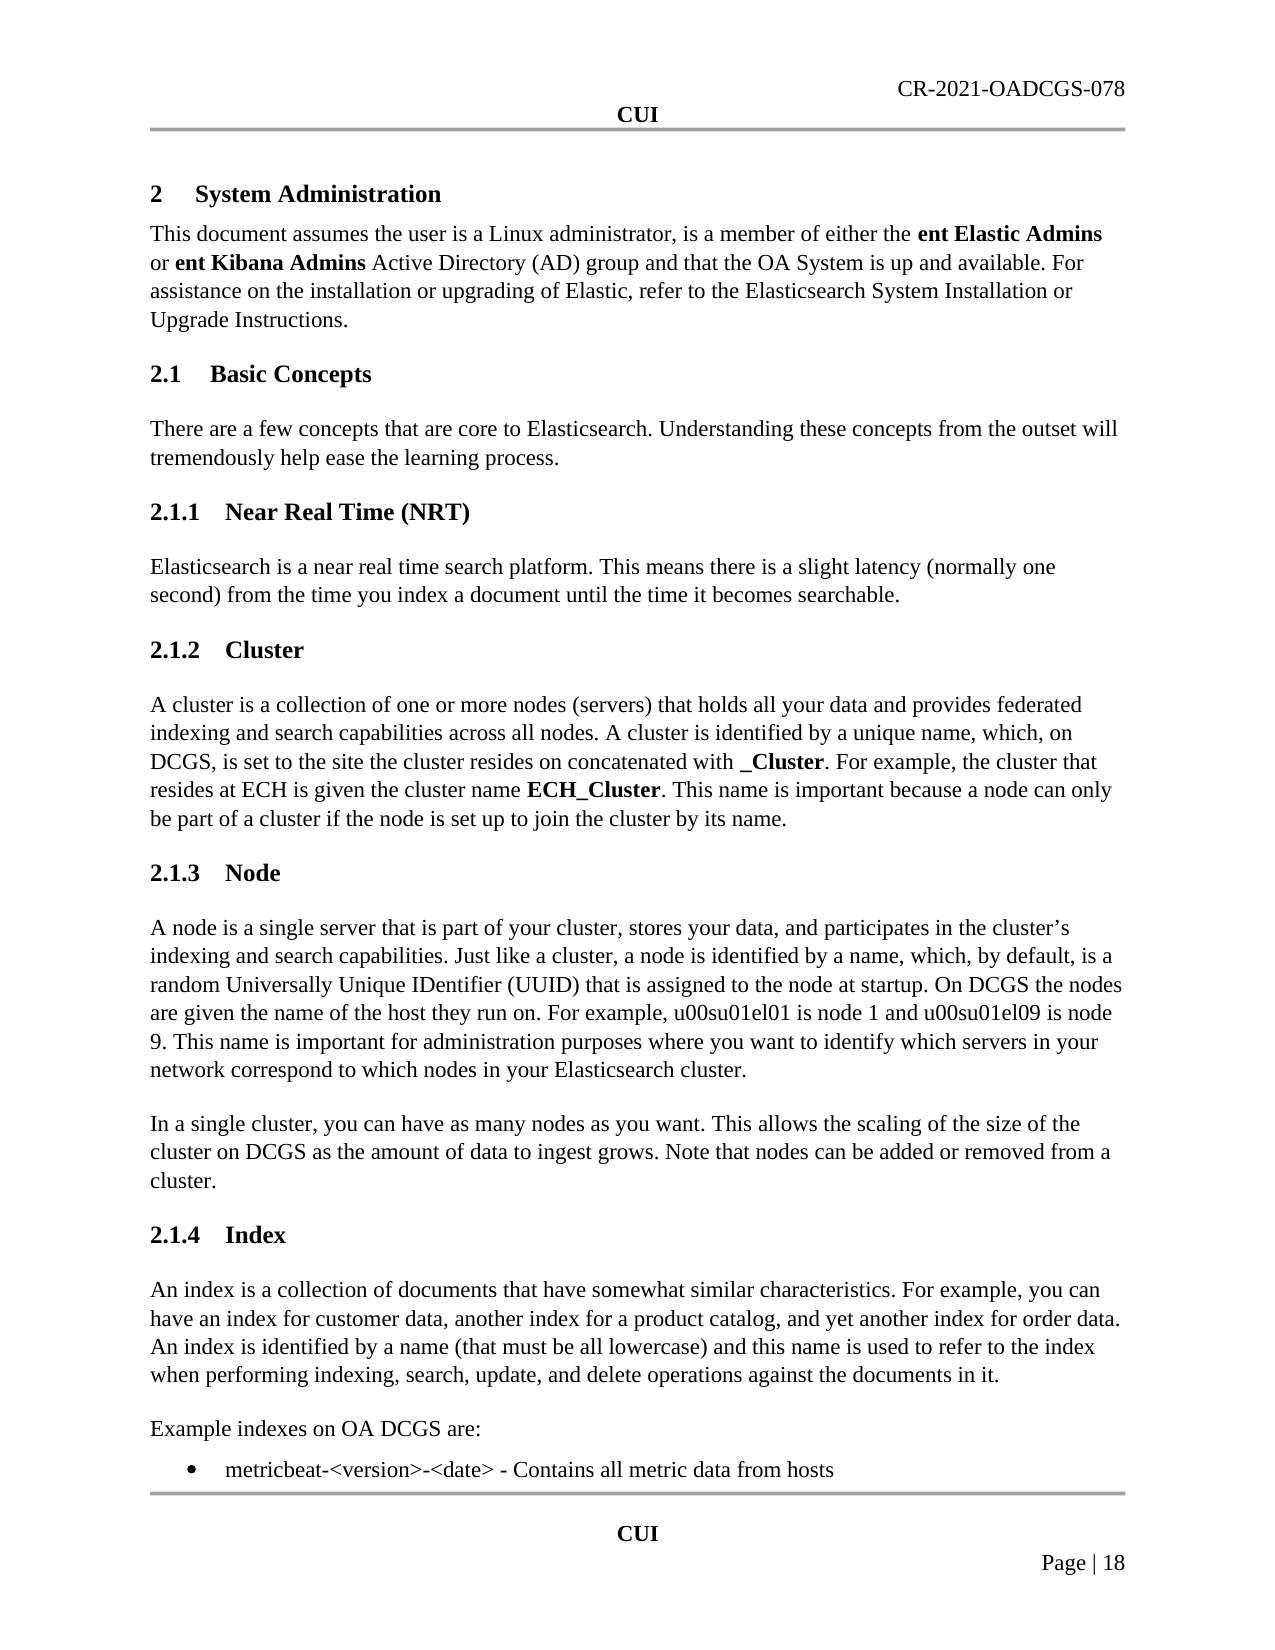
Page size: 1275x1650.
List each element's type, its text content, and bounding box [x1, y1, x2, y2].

text Example indexes on OA DCGS are: [150, 1415, 1125, 1441]
subtitle Index [150, 1220, 1125, 1249]
subtitle Cluster [150, 635, 1125, 664]
text Elasticsearch is a near real time search platform. This means there is a slight latency (normally one second) from the time you index a document until the time it becomes searchable. [150, 553, 1125, 608]
text A node is a single server that is part of your cluster, stores your data, and participates in the cluster’s indexing and search capabilities. Just like a cluster, a node is identified by a name, which, by default, is a random Universally Unique IDentifier (UUID) that is assigned to the node at startup. On DCGS the nodes are given the name of the host they run on. For example, u00su01el01 is node 1 and u00su01el09 is node 9. This name is important for administration purposes where you want to identify which servers in your network correspond to which nodes in your Elasticsearch cluster. [150, 914, 1125, 1083]
subtitle System Administration [150, 179, 1125, 208]
text In a single cluster, you can have as many nodes as you want. This allows the scaling of the size of the cluster on DCGS as the amount of data to ingest grows. Note that nodes can be added or removed from a cluster. [150, 1110, 1125, 1193]
text There are a few concepts that are core to Elasticsearch. Understanding these concepts from the outset will tremendously help ease the learning process. [150, 415, 1125, 470]
list metricbeat-<version>-<date> - Contains all metric data from hosts [187, 1456, 1125, 1482]
text An index is a collection of documents that have somewhat similar characteristics. For example, you can have an index for customer data, another index for a product catalog, and yet another index for order data. An index is identified by a name (that must be all lowercase) and this name is used to refer to the index when performing indexing, search, update, and delete operations against the documents in it. [150, 1276, 1125, 1388]
text A cluster is a collection of one or more nodes (servers) that holds all your data and provides federated indexing and search capabilities across all nodes. A cluster is identified by a unique name, which, on DCGS, is set to the site the cluster resides on concatenated with _Cluster. For example, the cluster that resides at ECH is given the cluster name ECH_Cluster. This name is important because a node can only be part of a cluster if the node is set up to join the cluster by its name. [150, 691, 1125, 831]
subtitle Near Real Time (NRT) [150, 497, 1125, 526]
subtitle Basic Concepts [150, 359, 1125, 388]
text This document assumes the user is a Linux administrator, is a member of either the ent Elastic Admins or ent Kibana Admins Active Directory (AD) group and that the OA System is up and available. For assistance on the installation or upgrading of Elastic, refer to the Elasticsearch System Installation or Upgrade Instructions. [150, 220, 1125, 332]
subtitle Node [150, 858, 1125, 887]
